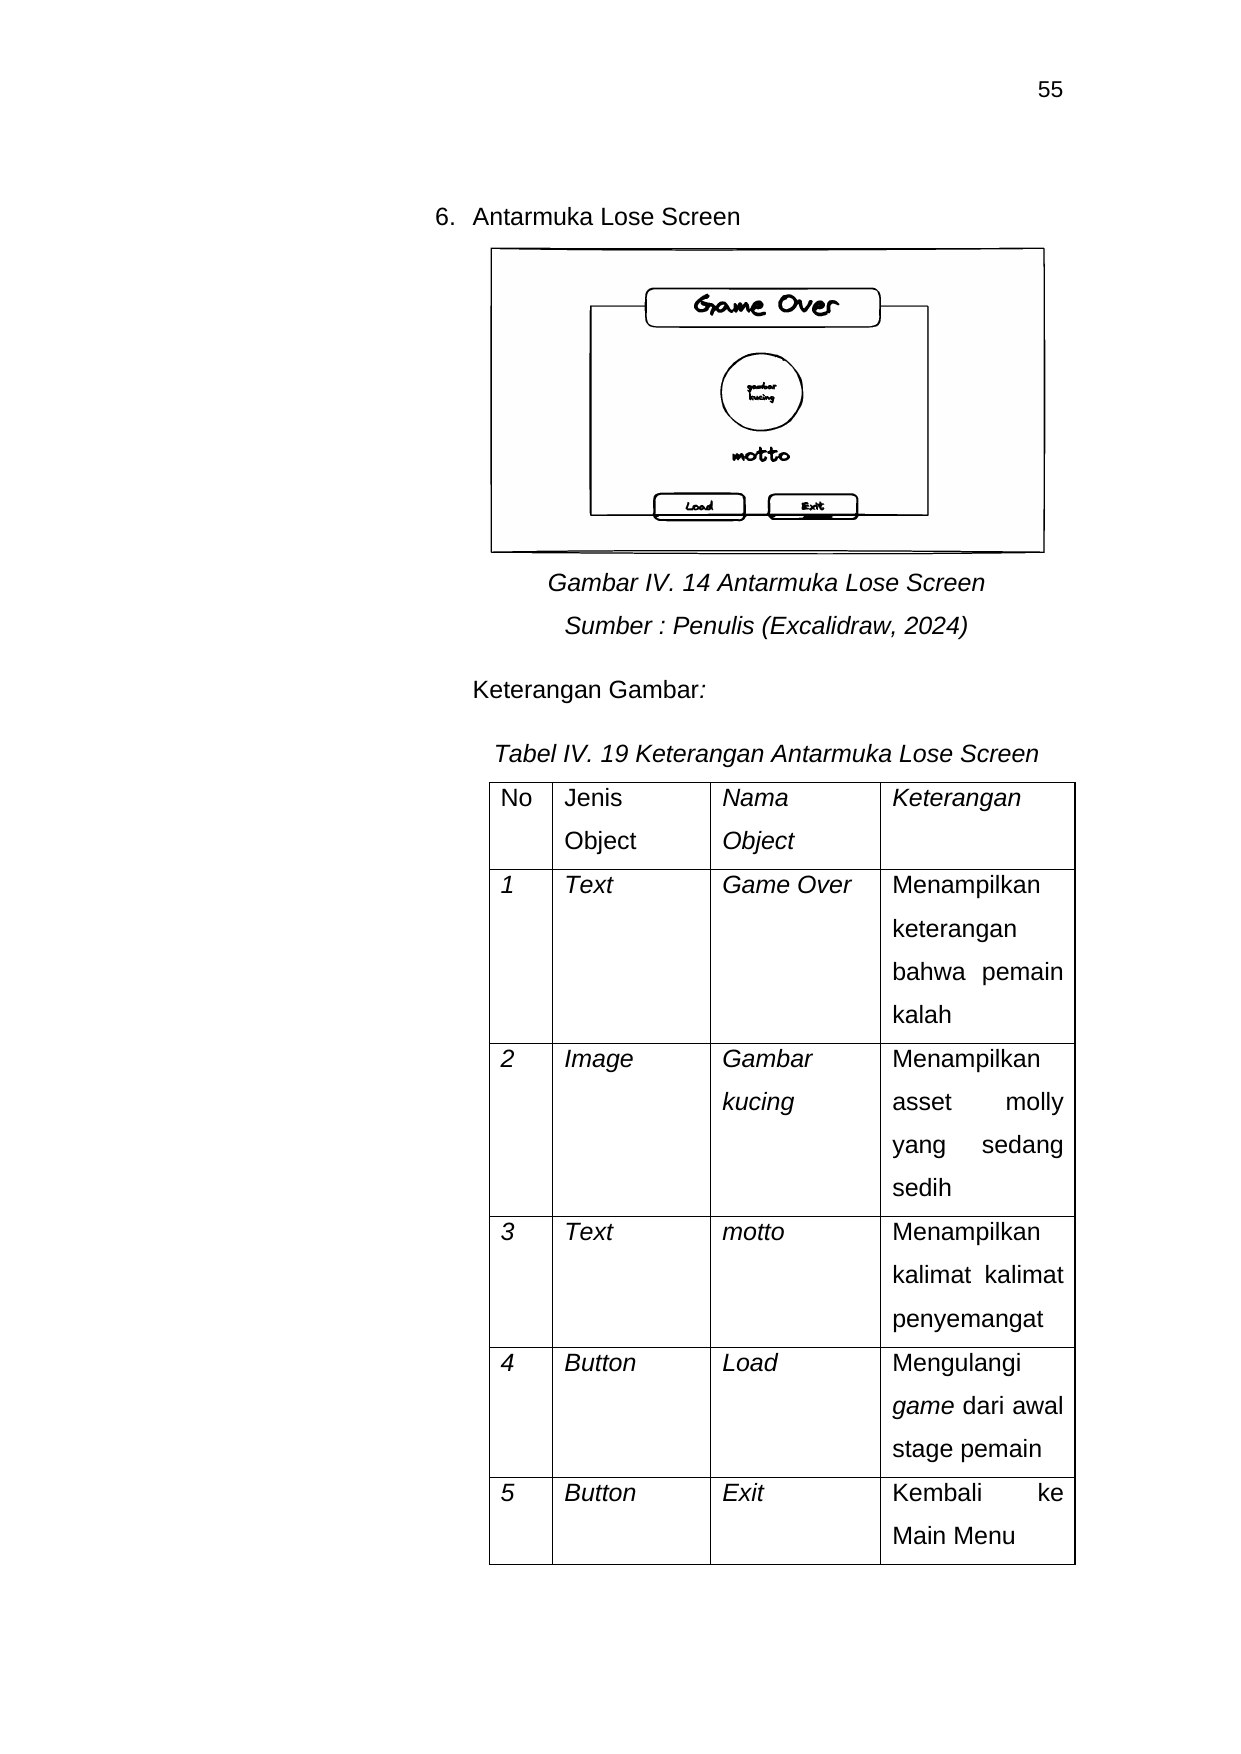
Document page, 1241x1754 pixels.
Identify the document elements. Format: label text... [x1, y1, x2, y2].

table_cell Game Over [711, 870, 880, 1043]
picture [488, 245, 1047, 555]
table_header Nama Object [711, 783, 880, 869]
table_cell Text [553, 870, 710, 1043]
table_cell Menampilkan kalimat kalimat penyemangat [881, 1217, 1074, 1347]
table_cell 5 [490, 1478, 552, 1564]
text Gambar IV. 14 Antarmuka Lose Screen [472, 568, 1063, 597]
text Tabel IV. 19 Keterangan Antarmuka Lose Screen [472, 739, 1063, 768]
table_cell Exit [711, 1478, 880, 1564]
table_cell Button [553, 1348, 710, 1477]
table_cell Mengulangi game dari awal stage pemain [881, 1348, 1074, 1477]
table_cell 4 [490, 1348, 552, 1477]
table_cell Text [553, 1217, 710, 1347]
table_header No [490, 783, 552, 869]
table_header Keterangan [881, 783, 1074, 869]
text Sumber : Penulis (Excalidraw, 2024) [472, 611, 1063, 640]
table_cell Load [711, 1348, 880, 1477]
table_cell Button [553, 1478, 710, 1564]
table_cell 2 [490, 1044, 552, 1216]
table_cell Image [553, 1044, 710, 1216]
list Antarmuka Lose Screen [435, 202, 1063, 231]
table_cell Kembali ke Main Menu [881, 1478, 1074, 1564]
table_cell 3 [490, 1217, 552, 1347]
table_header Jenis Object [553, 783, 710, 869]
text Keterangan Gambar: [472, 675, 1063, 704]
table_cell Menampilkan keterangan bahwa pemain kalah [881, 870, 1074, 1043]
table_cell motto [711, 1217, 880, 1347]
table_cell Gambar kucing [711, 1044, 880, 1216]
table_cell 1 [490, 870, 552, 1043]
table_cell Menampilkan asset molly yang sedang sedih [881, 1044, 1074, 1216]
